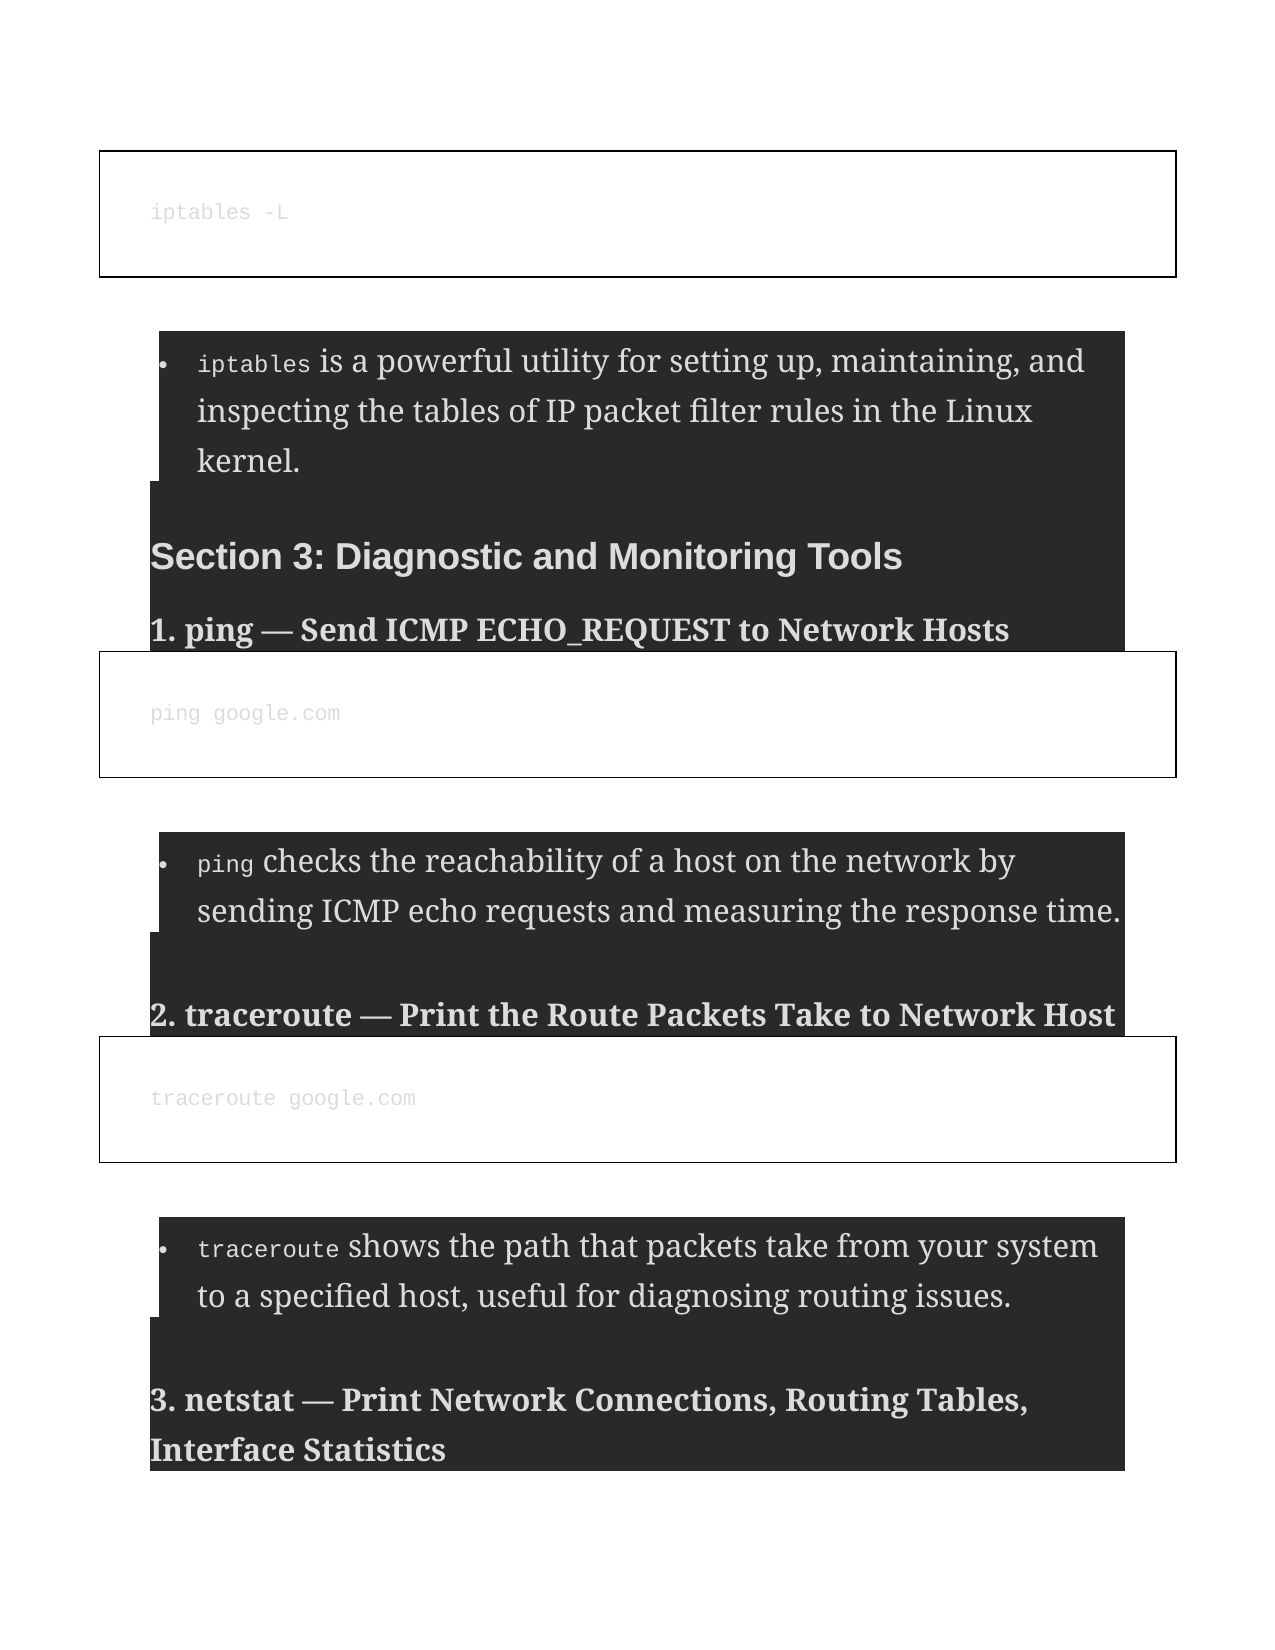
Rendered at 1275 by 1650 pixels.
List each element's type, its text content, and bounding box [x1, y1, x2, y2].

list iptables is a powerful utility for setting up, maintaining, and inspecting the tables of IP packet filter rules in the Linux kernel. [159, 331, 1125, 481]
text 2. traceroute — Print the Route Packets Take to Network Host [150, 986, 1125, 1036]
text ping google.com [100, 652, 1175, 777]
text 1. ping — Send ICMP ECHO_REQUEST to Network Hosts [150, 601, 1125, 651]
subtitle Section 3: Diagnostic and Monitoring Tools [150, 530, 1125, 577]
text traceroute google.com [100, 1037, 1175, 1162]
list ping checks the reachability of a host on the network by sending ICMP echo requests and measuring the response time. [159, 832, 1125, 932]
list traceroute shows the path that packets take from your system to a specified host, useful for diagnosing routing issues. [159, 1217, 1125, 1317]
text iptables -L [100, 152, 1175, 276]
text 3. netstat — Print Network Connections, Routing Tables, Interface Statistics [150, 1371, 1125, 1471]
